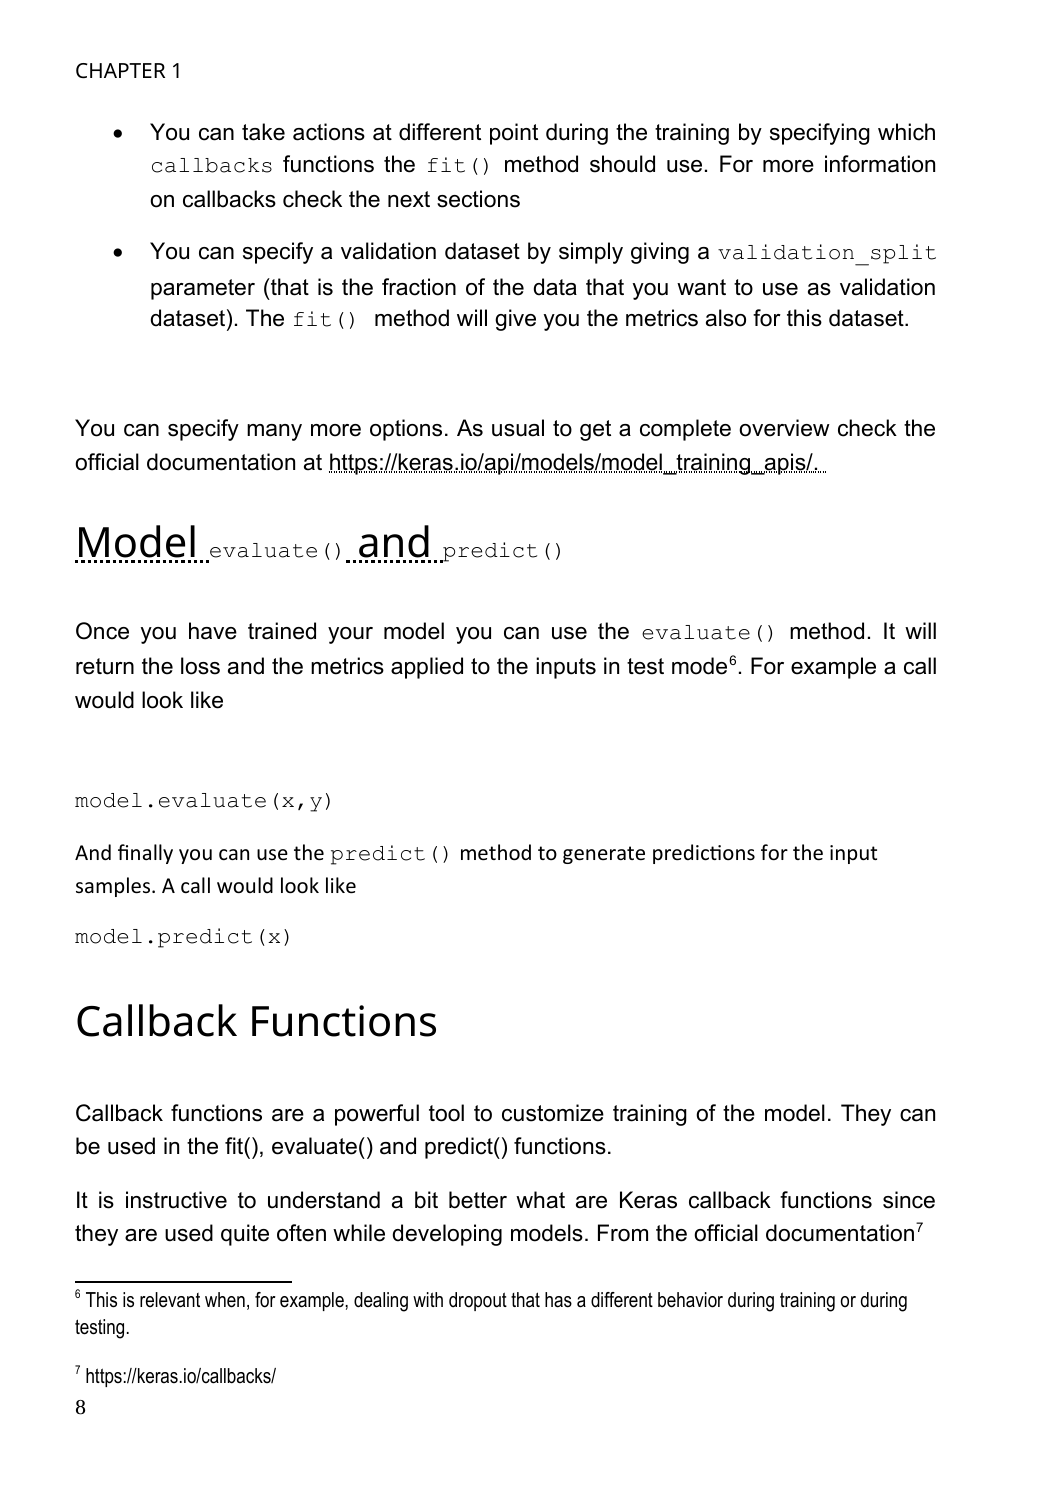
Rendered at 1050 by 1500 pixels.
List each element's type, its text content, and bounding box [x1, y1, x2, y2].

subtitle Callback Functions [75, 992, 937, 1049]
list You can take actions at different point during the training by specifying which callbacks functions the fit() method should use. For more information on callbacks check the next sections [112, 112, 937, 212]
text And finally you can use the predict() method to generate predictions for the input samples. A call would look like [75, 839, 937, 900]
text model.evaluate(x,y) [75, 788, 937, 814]
text model.predict(x) [75, 925, 937, 951]
text It is instructive to understand a bit better what are Keras callback functions since they are used quite often while developing models. From the official documentation [75, 1180, 937, 1247]
text You can specify many more options. As usual to get a complete overview check the official documentation at https://keras.io/api/models/model_training_apis/. [75, 408, 937, 475]
subtitle Model evaluate() and predict() [75, 512, 937, 569]
text Once you have trained your model you can use the evaluate() method. It will return the loss and the metrics applied to the inputs in test mode. For example a call would look like [75, 613, 937, 713]
text Callback functions are a powerful tool to customize training of the model. They can be used in the fit(), evaluate() and predict() functions. [75, 1093, 937, 1159]
list You can specify a validation dataset by simply giving a validation_split parameter (that is the fraction of the data that you want to use as validation dataset). The fit() method will give you the metrics also for this dataset. [112, 233, 937, 333]
